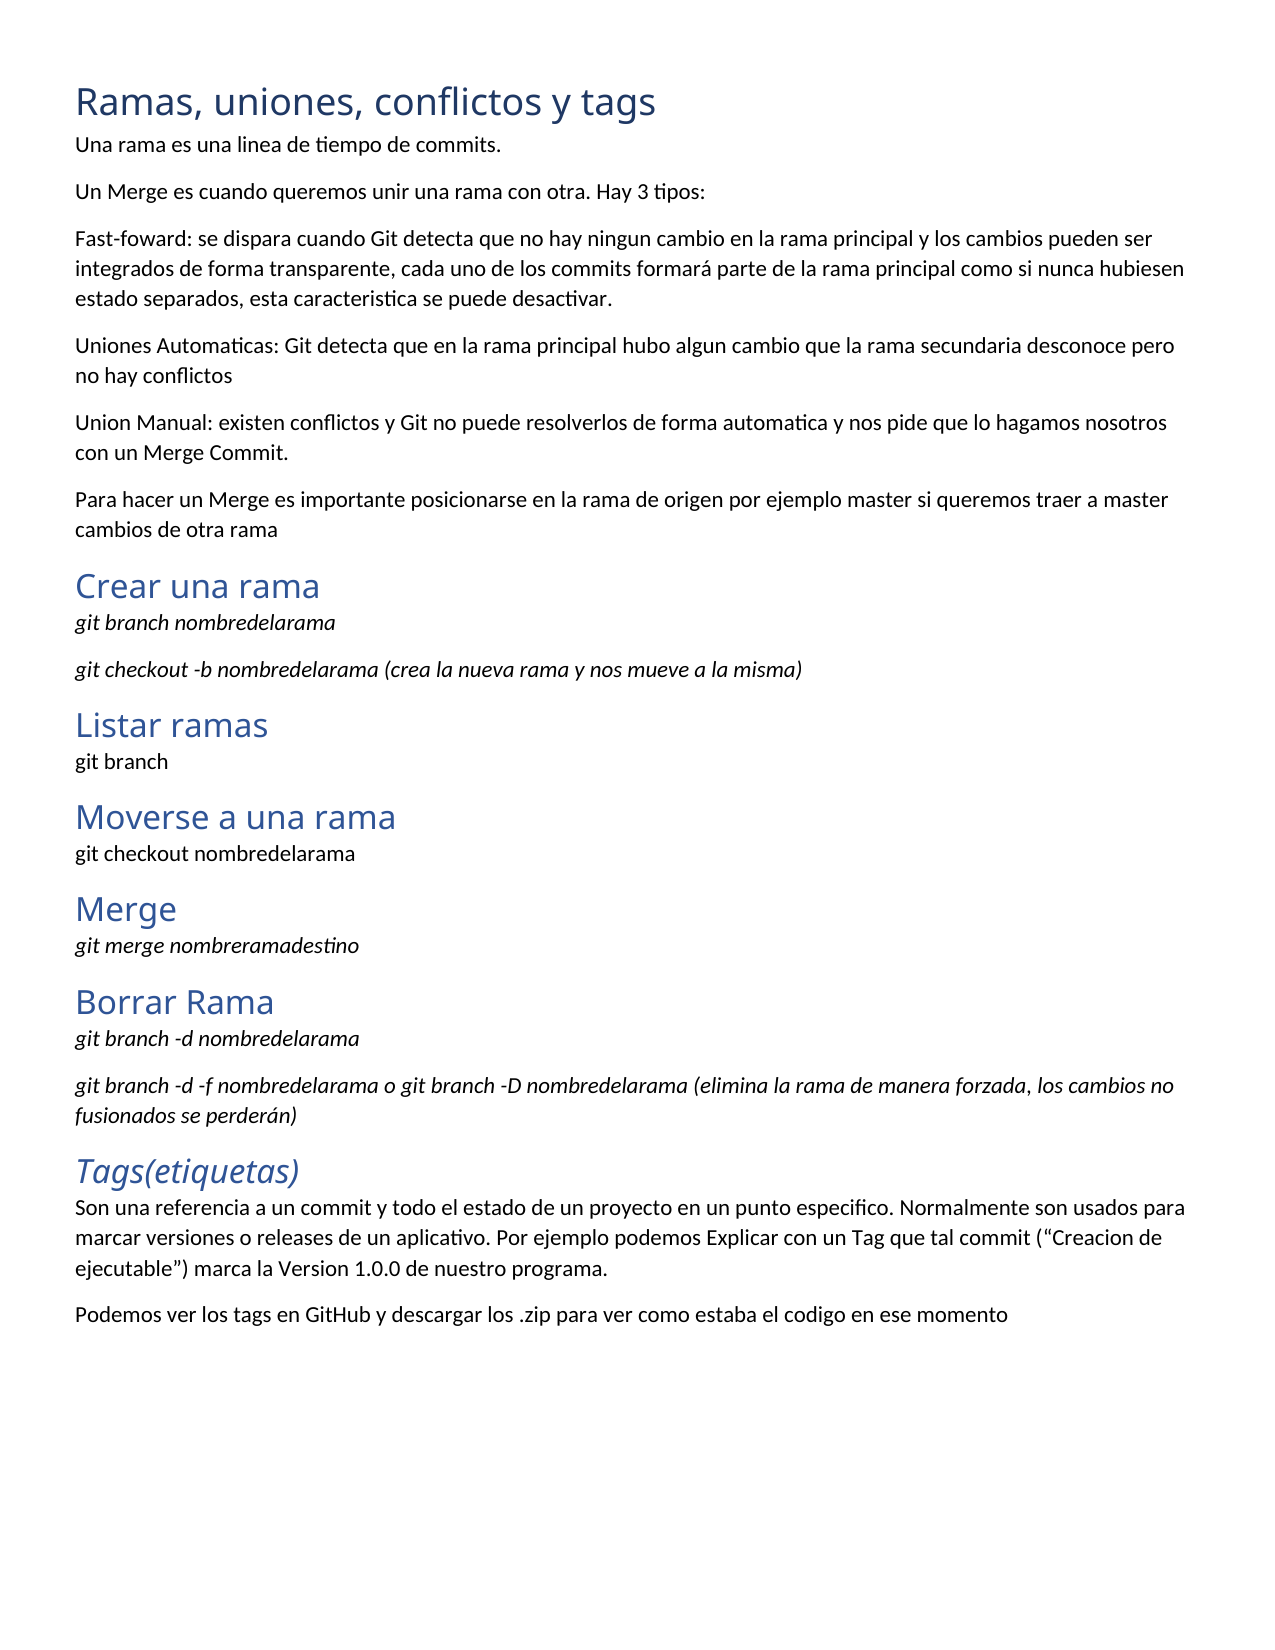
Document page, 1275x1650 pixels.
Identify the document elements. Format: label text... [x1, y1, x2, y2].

subtitle Crear una rama [75, 562, 1200, 608]
text Uniones Automaticas: Git detecta que en la rama principal hubo algun cambio que la rama secundaria desconoce pero no hay conflictos [75, 331, 1200, 389]
text git branch nombredelarama [75, 608, 1200, 636]
subtitle Moverse a una rama [75, 794, 1200, 839]
text git checkout nombredelarama [75, 839, 1200, 867]
subtitle Tags(etiquetas) [75, 1148, 1200, 1193]
text Podemos ver los tags en GitHub y descargar los .zip para ver como estaba el codigo en ese momento [75, 1301, 1200, 1329]
text Union Manual: existen conflictos y Git no puede resolverlos de forma automatica y nos pide que lo hagamos nosotros con un Merge Commit. [75, 408, 1200, 467]
subtitle Listar ramas [75, 702, 1200, 747]
subtitle Borrar Rama [75, 978, 1200, 1024]
text Fast-foward: se dispara cuando Git detecta que no hay ningun cambio en la rama principal y los cambios pueden ser integrados de forma transparente, cada uno de los commits formará parte de la rama principal como si nunca hubiesen estado separados, esta caracteristica se puede desactivar. [75, 224, 1200, 312]
subtitle Ramas, uniones, conflictos y tags [75, 75, 1200, 126]
text git branch [75, 747, 1200, 775]
text git merge nombreramadestino [75, 932, 1200, 960]
subtitle Merge [75, 886, 1200, 932]
text Para hacer un Merge es importante posicionarse en la rama de origen por ejemplo master si queremos traer a master cambios de otra rama [75, 485, 1200, 544]
text Un Merge es cuando queremos unir una rama con otra. Hay 3 tipos: [75, 177, 1200, 205]
text Son una referencia a un commit y todo el estado de un proyecto en un punto especifico. Normalmente son usados para marcar versiones o releases de un aplicativo. Por ejemplo podemos Explicar con un Tag que tal commit (“Creacion de ejecutable”) marca la Version 1.0.0 de nuestro programa. [75, 1193, 1200, 1282]
text git branch -d -f nombredelarama o git branch -D nombredelarama (elimina la rama de manera forzada, los cambios no fusionados se perderán) [75, 1071, 1200, 1129]
text Una rama es una linea de tiempo de commits. [75, 130, 1200, 158]
text git checkout -b nombredelarama (crea la nueva rama y nos mueve a la misma) [75, 655, 1200, 683]
text git branch -d nombredelarama [75, 1024, 1200, 1052]
